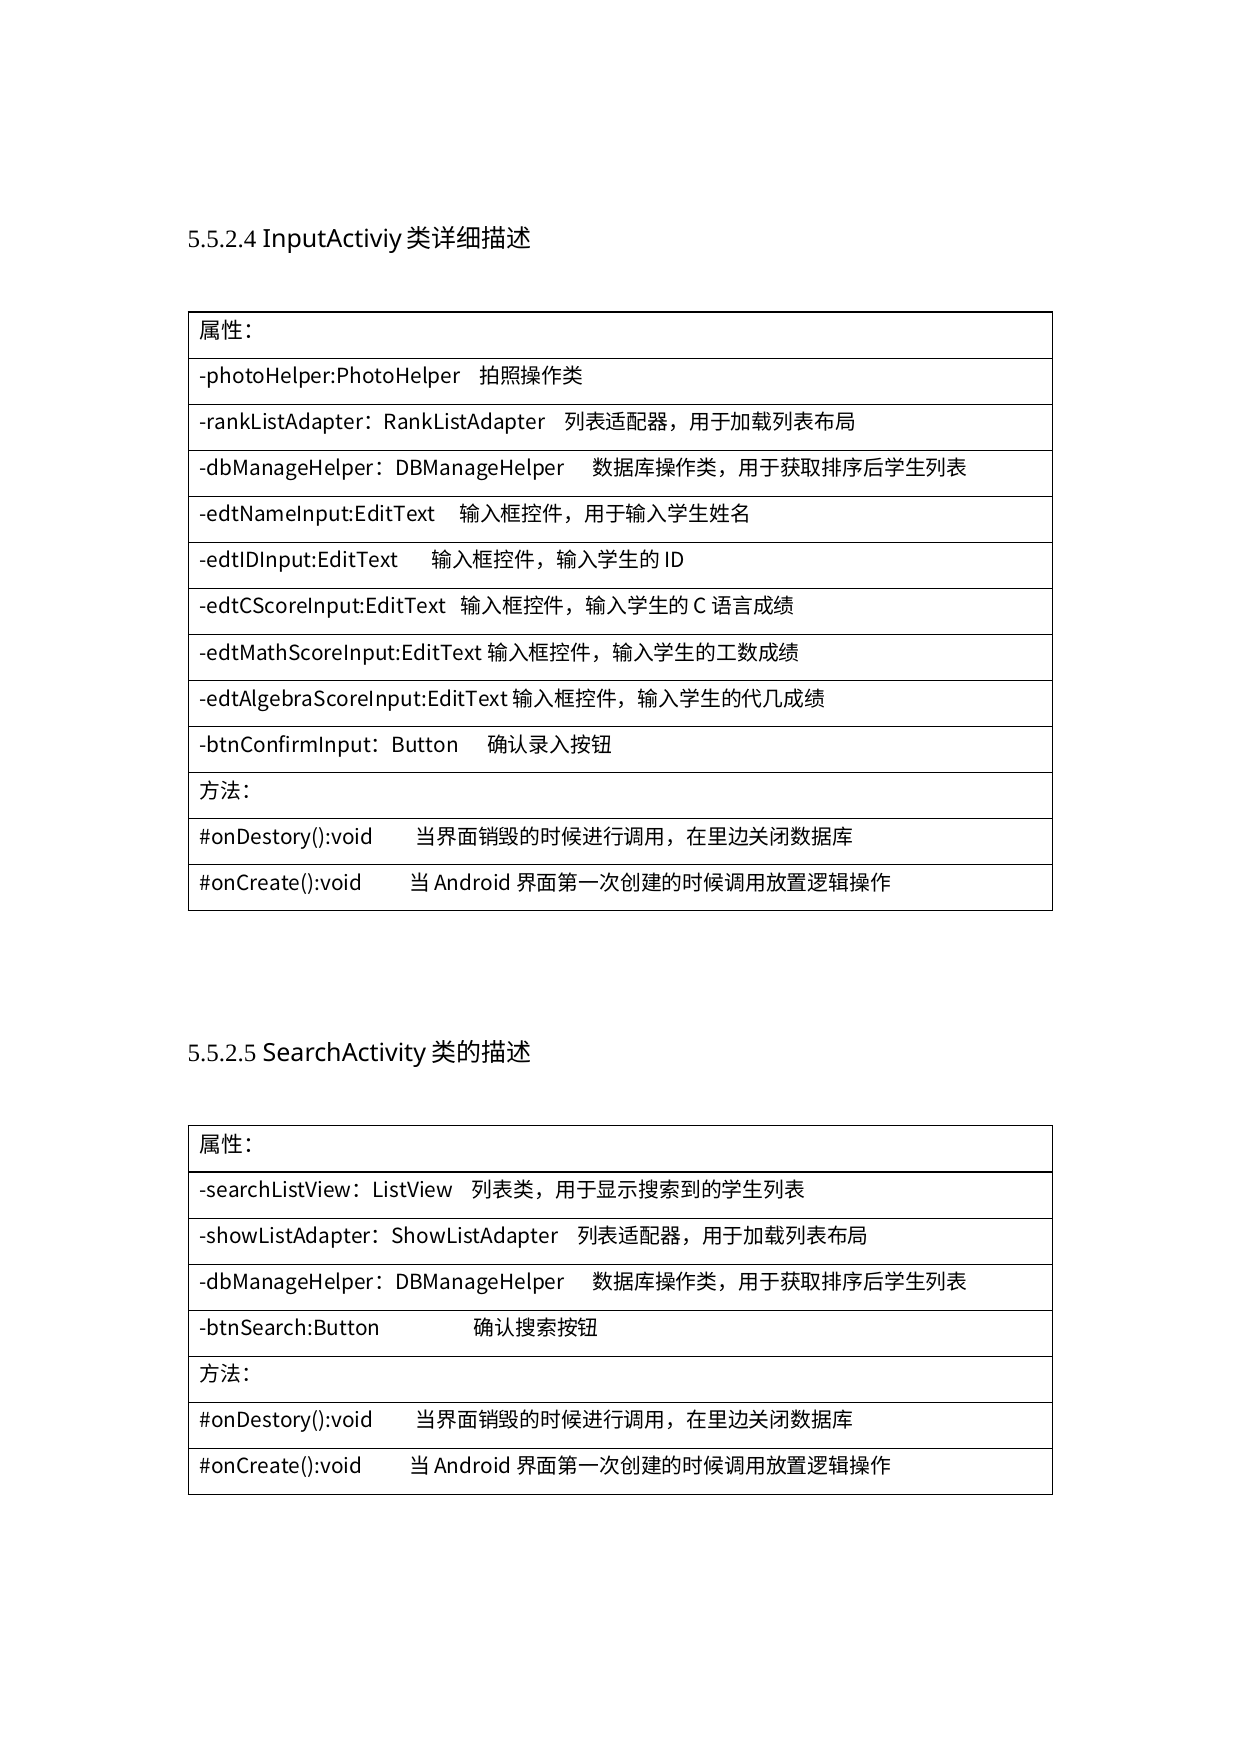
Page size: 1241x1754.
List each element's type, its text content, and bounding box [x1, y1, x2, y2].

table_cell -btnConfirmInput：Button 确认录入按钮 [189, 727, 1052, 772]
table_cell -searchListView：ListView 列表类，用于显示搜索到的学生列表 [189, 1173, 1052, 1217]
table_header 属性： [189, 313, 1052, 357]
subtitle InputActiviy类详细描述 [187, 204, 1053, 269]
table_cell #onCreate():void 当Android界面第一次创建的时候调用放置逻辑操作 [189, 1449, 1052, 1494]
subtitle SearchActivity类的描述 [187, 1018, 1053, 1083]
table_cell -edtMathScoreInput:EditText 输入框控件，输入学生的工数成绩 [189, 635, 1052, 680]
table_cell 方法： [189, 773, 1052, 818]
table_header 属性： [189, 1126, 1052, 1171]
table_cell -dbManageHelper：DBManageHelper 数据库操作类，用于获取排序后学生列表 [189, 1265, 1052, 1309]
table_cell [189, 451, 1052, 496]
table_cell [189, 405, 1052, 449]
table_cell #onCreate():void 当Android界面第一次创建的时候调用放置逻辑操作 [189, 865, 1052, 910]
table_cell -edtCScoreInput:EditText 输入框控件，输入学生的C语言成绩 [189, 589, 1052, 634]
table_cell -showListAdapter：ShowListAdapter 列表适配器，用于加载列表布局 [189, 1219, 1052, 1263]
table_cell -btnSearch:Button 确认搜索按钮 [189, 1311, 1052, 1356]
table_cell -edtIDInput:EditText 输入框控件，输入学生的ID [189, 543, 1052, 588]
table_cell 方法： [189, 1357, 1052, 1402]
table_cell #onDestory():void 当界面销毁的时候进行调用，在里边关闭数据库 [189, 819, 1052, 864]
table_cell -photoHelper:PhotoHelper 拍照操作类 [189, 359, 1052, 403]
table_cell #onDestory():void 当界面销毁的时候进行调用，在里边关闭数据库 [189, 1403, 1052, 1448]
table_cell -edtNameInput:EditText 输入框控件，用于输入学生姓名 [189, 497, 1052, 542]
table_cell -edtAlgebraScoreInput:EditText 输入框控件，输入学生的代几成绩 [189, 681, 1052, 726]
